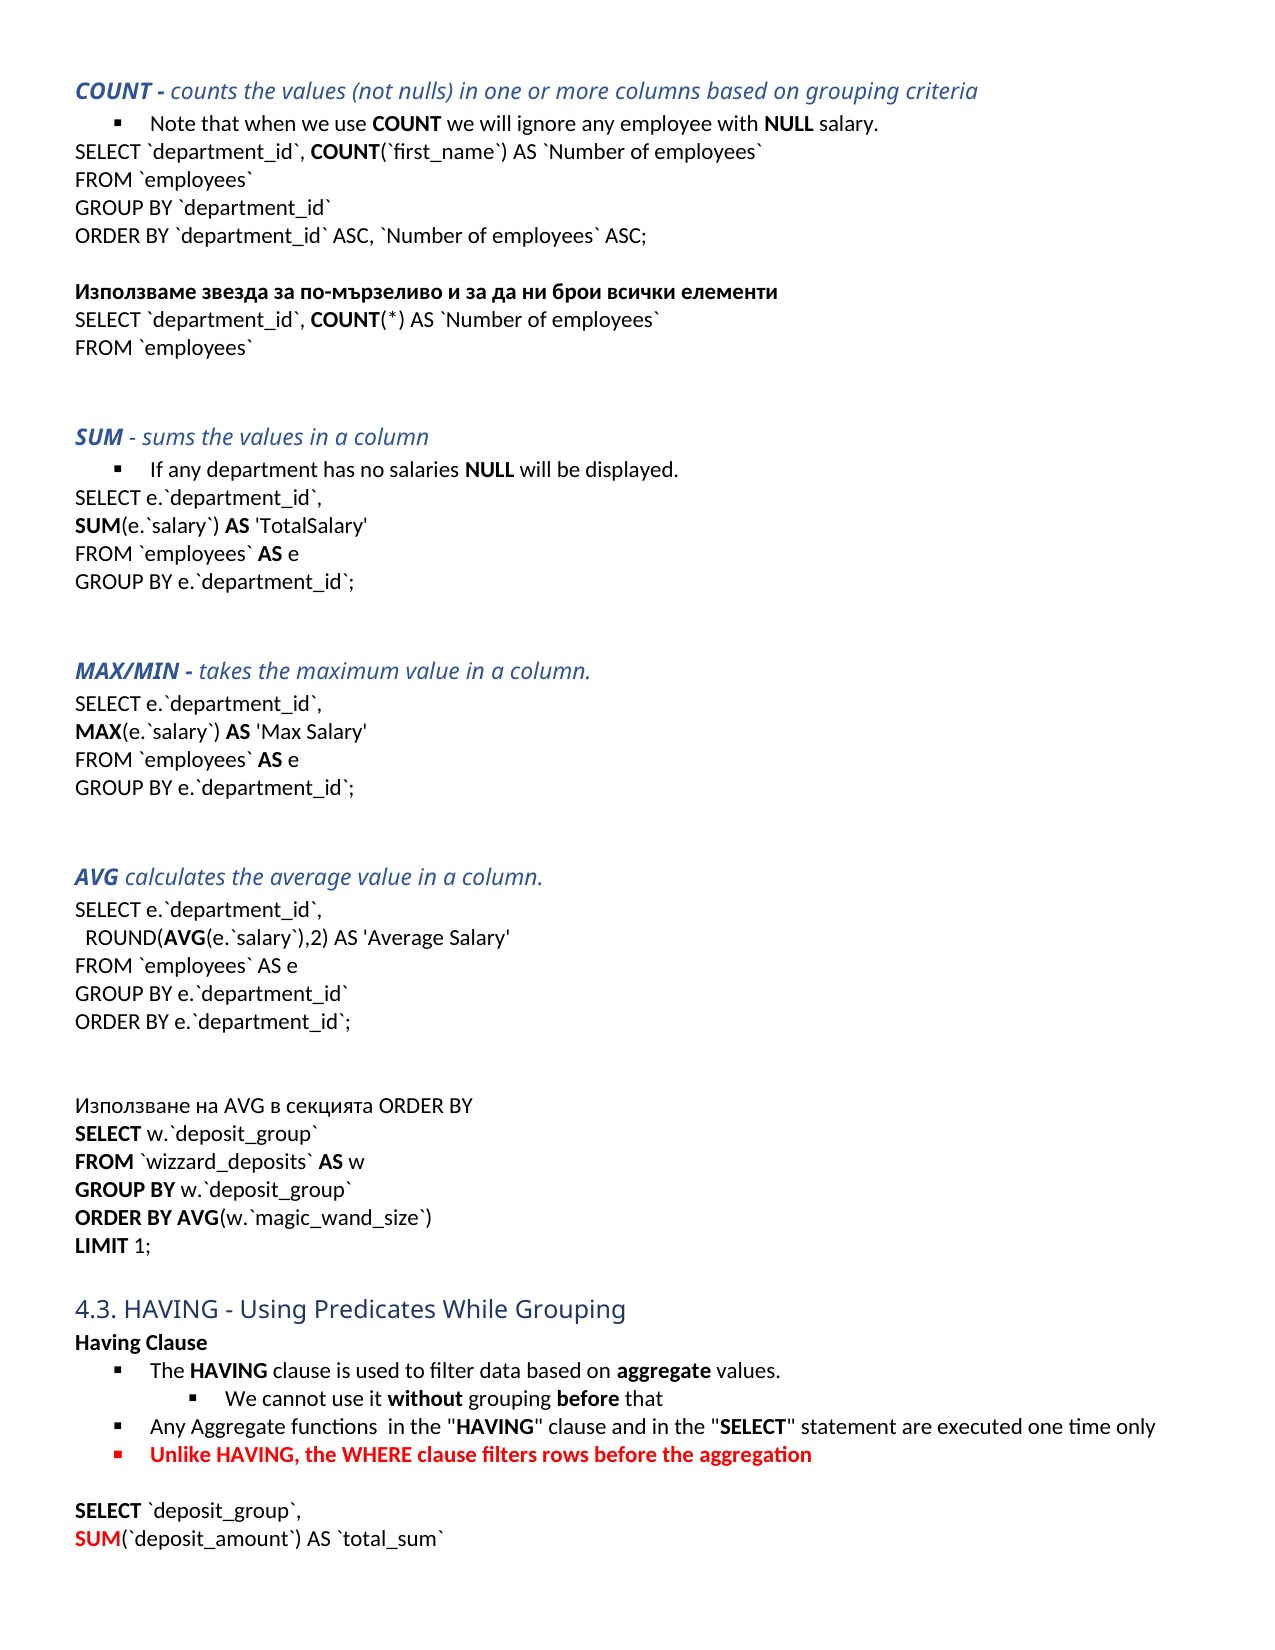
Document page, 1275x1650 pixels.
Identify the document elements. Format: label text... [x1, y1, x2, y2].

text FROM `employees` [75, 333, 1200, 361]
subtitle AVG calculates the average value in a column. [75, 861, 1200, 892]
text ORDER BY e.`department_id`; [75, 1007, 1200, 1035]
subtitle COUNT - counts the values (not nulls) in one or more columns based on grouping criteria [75, 75, 1200, 106]
text SUM(`deposit_amount`) AS `total_sum` [75, 1524, 1200, 1552]
text SELECT e.`department_id`, [75, 895, 1200, 923]
text LIMIT 1; [75, 1231, 1200, 1259]
subtitle SUM - sums the values in a column [75, 421, 1200, 452]
text FROM `employees` [75, 165, 1200, 193]
list Any Aggregate functions in the "HAVING" clause and in the "SELECT" statement are executed one time only [112, 1412, 1200, 1440]
text GROUP BY e.`department_id`; [75, 773, 1200, 801]
text FROM `employees` AS e [75, 539, 1200, 567]
subtitle 4.3. HAVING - Using Predicates While Grouping [75, 1291, 1200, 1326]
text GROUP BY w.`deposit_group` [75, 1175, 1200, 1203]
text GROUP BY e.`department_id` [75, 979, 1200, 1007]
text GROUP BY e.`department_id`; [75, 567, 1200, 595]
text ORDER BY `department_id` ASC, `Number of employees` ASC; [75, 221, 1200, 249]
text ORDER BY AVG(w.`magic_wand_size`) [75, 1203, 1200, 1231]
text Използване на AVG в секцията ORDER BY [75, 1091, 1200, 1119]
text Използваме звезда за по-мързеливо и за да ни брои всички елементи [75, 277, 1200, 305]
text FROM `employees` AS e [75, 951, 1200, 979]
list We cannot use it without grouping before that [187, 1384, 1200, 1412]
text GROUP BY `department_id` [75, 193, 1200, 221]
text FROM `employees` AS e [75, 745, 1200, 773]
subtitle MAX/MIN - takes the maximum value in a column. [75, 655, 1200, 686]
list The HAVING clause is used to filter data based on aggregate values. [112, 1356, 1200, 1384]
list Note that when we use COUNT we will ignore any employee with NULL salary. [112, 109, 1200, 137]
text Having Clause [75, 1328, 1200, 1356]
text SELECT e.`department_id`, MAX(e.`salary`) AS 'Max Salary' [75, 689, 1200, 745]
text ROUND(AVG(e.`salary`),2) AS 'Average Salary' [75, 923, 1200, 951]
list Unlike HAVING, the WHERE clause filters rows before the aggregation [112, 1440, 1200, 1468]
text FROM `wizzard_deposits` AS w [75, 1147, 1200, 1175]
text SELECT w.`deposit_group` [75, 1119, 1200, 1147]
list If any department has no salaries NULL will be displayed. [112, 455, 1200, 483]
text SELECT `department_id`, COUNT(`first_name`) AS `Number of employees` [75, 137, 1200, 165]
text SELECT `department_id`, COUNT(*) AS `Number of employees` [75, 305, 1200, 333]
text SELECT `deposit_group`, [75, 1496, 1200, 1524]
text SELECT e.`department_id`, SUM(e.`salary`) AS 'TotalSalary' [75, 483, 1200, 539]
